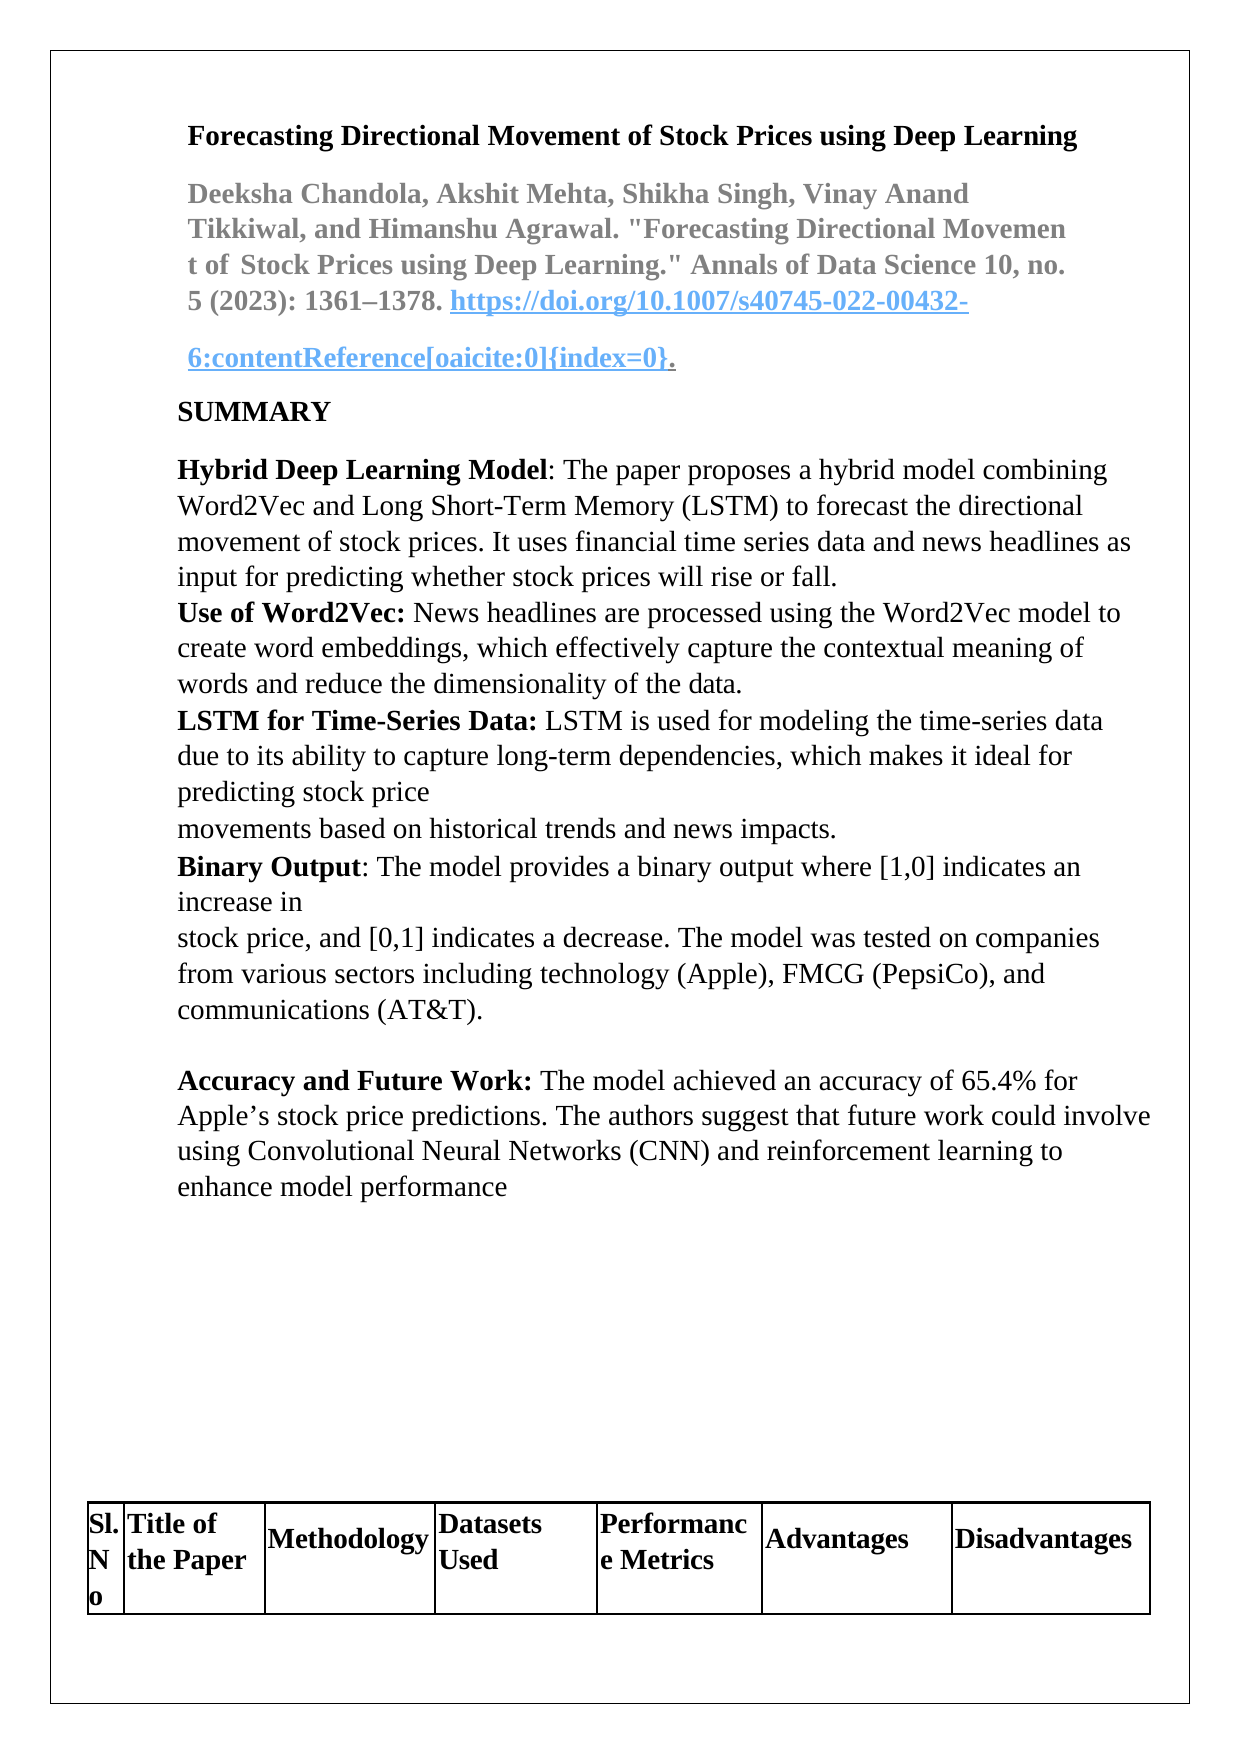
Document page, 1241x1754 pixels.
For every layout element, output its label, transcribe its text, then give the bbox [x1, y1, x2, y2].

text Use of Word2Vec: News headlines are processed using the Word2Vec model to create word embeddings, which effectively capture the contextual meaning of words and reduce the dimensionality of the data. [177, 595, 1152, 699]
text Hybrid Deep Learning Model: The paper proposes a hybrid model combining Word2Vec and Long Short-Term Memory (LSTM) to forecast the directional movement of stock prices. It uses financial time series data and news headlines as input for predicting whether stock prices will rise or fall. [177, 452, 1152, 593]
table_header Sl. No [89, 1504, 123, 1613]
table_header Methodology [266, 1504, 434, 1613]
text 6​:contentReference[oaicite:0]{index=0}. [187, 340, 1152, 373]
text movements based on historical trends and news impacts. [177, 811, 1152, 845]
text LSTM for Time-Series Data: LSTM is used for modeling the time-series data due to its ability to capture long-term dependencies, which makes it ideal for predicting stock price [177, 703, 1152, 807]
subtitle Forecasting Directional Movement of Stock Prices using Deep Learning [187, 118, 1152, 152]
table_header Title of the Paper [125, 1504, 264, 1613]
text Binary Output: The model provides a binary output where [1,0] indicates an increase in stock price, and [0,1] indicates a decrease. The model was tested on companies from various sectors including technology (Apple), FMCG (PepsiCo), and communications (AT&T). [177, 849, 1152, 1026]
table_header Advantages [763, 1504, 951, 1613]
subtitle SUMMARY [177, 394, 1152, 428]
text Deeksha Chandola, Akshit Mehta, Shikha Singh, Vinay Anand Tikkiwal, and Himanshu Agrawal. "Forecasting Directional Movement of Stock Prices using Deep Learning." Annals of Data Science 10, no. 5 (2023): 1361–1378. https://doi.org/10.1007/s40745-022-00432- [187, 176, 1074, 317]
text Accuracy and Future Work: The model achieved an accuracy of 65.4% for Apple’s stock price predictions. The authors suggest that future work could involve using Convolutional Neural Networks (CNN) and reinforcement learning to enhance model performance [177, 1063, 1152, 1202]
table_header Performance Metrics [598, 1504, 761, 1613]
table_header Datasets Used [436, 1504, 596, 1613]
table_header Disadvantages [953, 1504, 1149, 1613]
